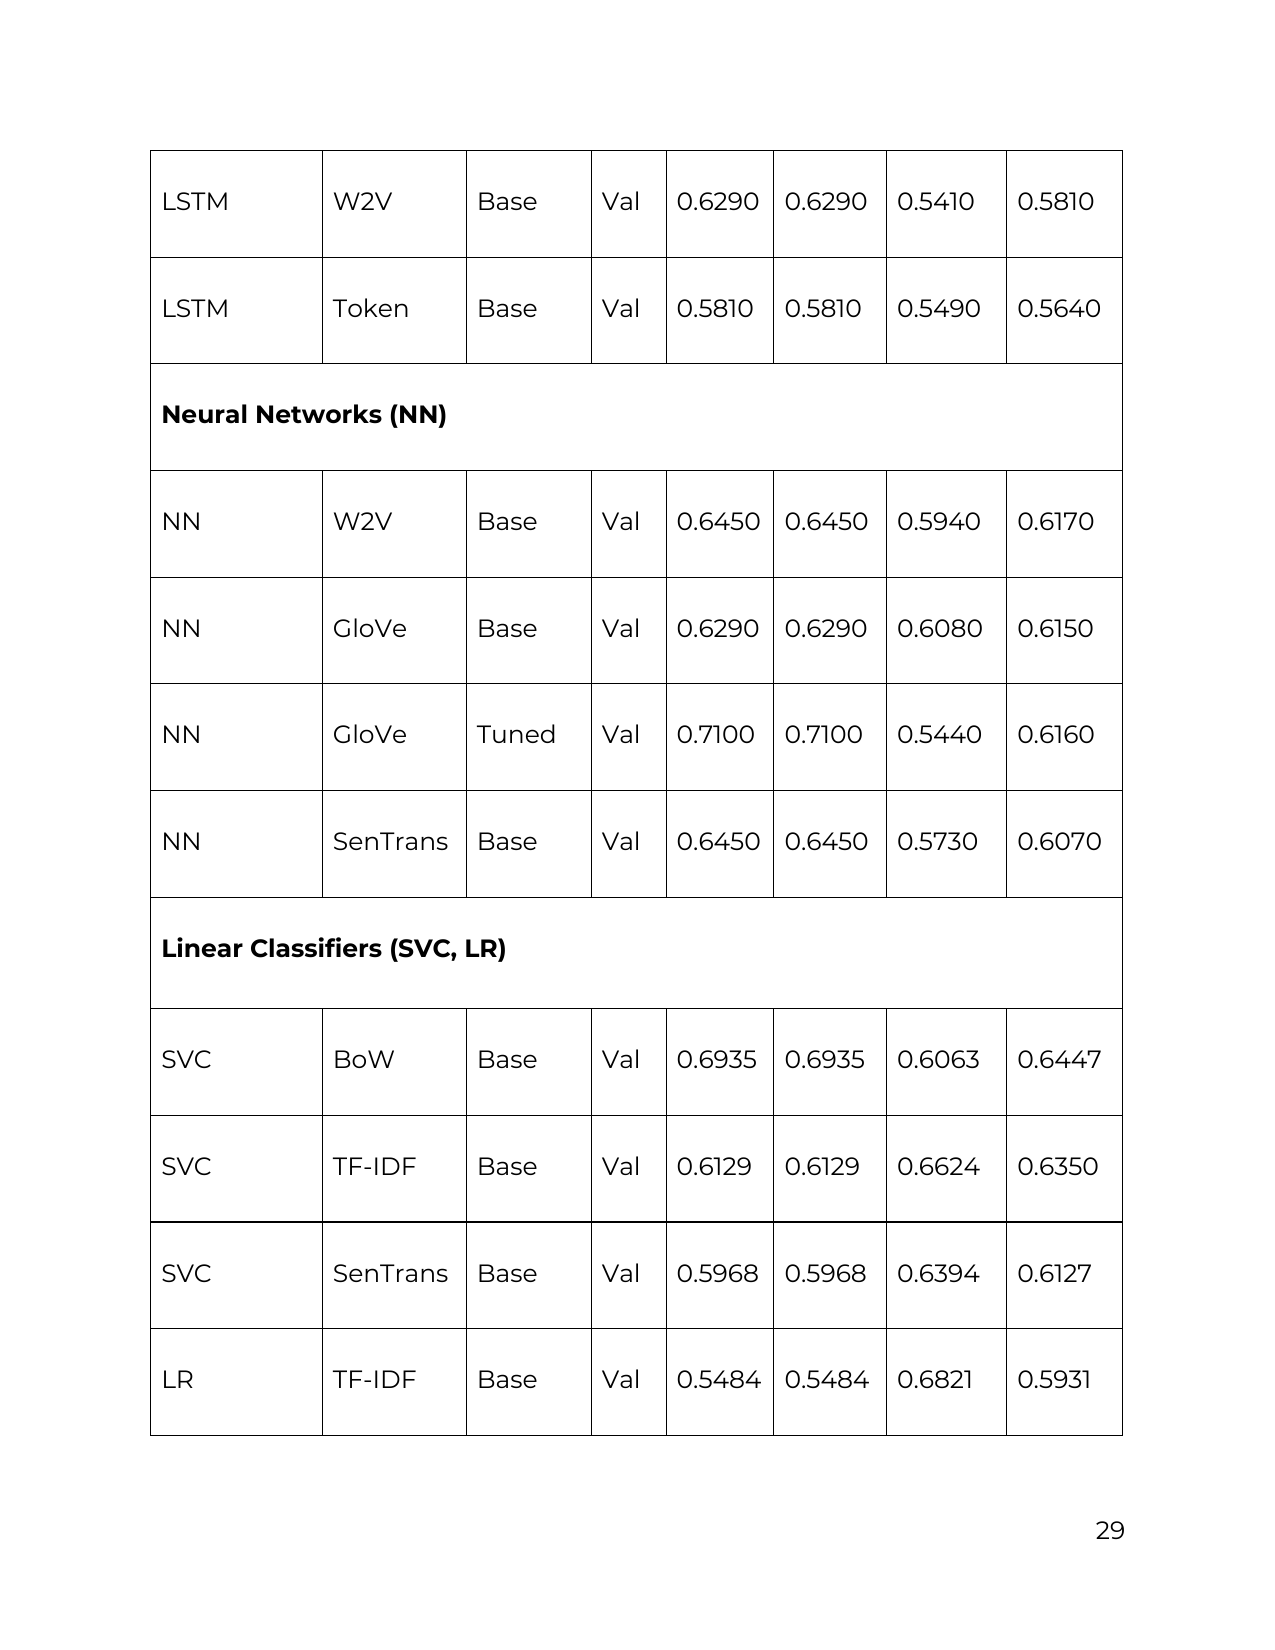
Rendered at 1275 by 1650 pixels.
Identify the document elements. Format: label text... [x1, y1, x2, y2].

table_cell 0.6624 [887, 1116, 1006, 1221]
table_cell Neural Networks (NN) [151, 364, 1122, 470]
table_cell NN [151, 471, 322, 577]
table_cell 0.5810 [774, 258, 886, 363]
table_cell Base [467, 258, 591, 363]
table_cell 0.5484 [667, 1329, 773, 1435]
table_cell 0.7100 [774, 684, 886, 790]
table_cell Linear Classifiers (SVC, LR) [151, 898, 1122, 1008]
table_cell Val [592, 151, 666, 257]
table_cell SVC [151, 1116, 322, 1221]
table_cell 0.6935 [667, 1009, 773, 1115]
table_cell 0.6170 [1007, 471, 1122, 577]
table_cell 0.6129 [667, 1116, 773, 1221]
table_cell LSTM [151, 151, 322, 257]
table_cell Token [323, 258, 466, 363]
table_cell 0.6290 [774, 578, 886, 683]
table_cell 0.6129 [774, 1116, 886, 1221]
table_cell 0.6080 [887, 578, 1006, 683]
table_cell TF-IDF [323, 1116, 466, 1221]
table_cell Val [592, 1009, 666, 1115]
table_cell 0.7100 [667, 684, 773, 790]
table_cell BoW [323, 1009, 466, 1115]
table_cell Base [467, 1009, 591, 1115]
table_cell 0.6935 [774, 1009, 886, 1115]
table_cell Base [467, 791, 591, 897]
table_cell 0.6150 [1007, 578, 1122, 683]
table_cell 0.6290 [774, 151, 886, 257]
table_cell Tuned [467, 684, 591, 790]
table_cell NN [151, 684, 322, 790]
table_cell SVC [151, 1223, 322, 1328]
table_cell Base [467, 471, 591, 577]
table_cell 0.6821 [887, 1329, 1006, 1435]
table_cell 0.6290 [667, 578, 773, 683]
table_cell NN [151, 578, 322, 683]
table_cell 0.6070 [1007, 791, 1122, 897]
table_cell NN [151, 791, 322, 897]
table_cell 0.6450 [774, 791, 886, 897]
table_cell TF-IDF [323, 1329, 466, 1435]
table_cell Base [467, 151, 591, 257]
table_cell 0.6350 [1007, 1116, 1122, 1221]
table_cell 0.6063 [887, 1009, 1006, 1115]
table_cell Val [592, 791, 666, 897]
table_cell SenTrans [323, 1223, 466, 1328]
table_cell GloVe [323, 684, 466, 790]
table_cell SVC [151, 1009, 322, 1115]
table_cell 0.5484 [774, 1329, 886, 1435]
table_cell 0.5490 [887, 258, 1006, 363]
table_cell SenTrans [323, 791, 466, 897]
table_cell 0.6394 [887, 1223, 1006, 1328]
table_cell 0.5940 [887, 471, 1006, 577]
table_cell 0.6450 [667, 471, 773, 577]
table_cell 0.6160 [1007, 684, 1122, 790]
table_cell 0.5931 [1007, 1329, 1122, 1435]
table_cell 0.6127 [1007, 1223, 1122, 1328]
table_cell Val [592, 258, 666, 363]
table_cell GloVe [323, 578, 466, 683]
table_cell Base [467, 1329, 591, 1435]
table_cell 0.6290 [667, 151, 773, 257]
table_cell 0.6447 [1007, 1009, 1122, 1115]
table_cell Base [467, 1116, 591, 1221]
table_cell 0.5968 [667, 1223, 773, 1328]
table_cell 0.5640 [1007, 258, 1122, 363]
table_cell 0.5810 [1007, 151, 1122, 257]
table_cell W2V [323, 471, 466, 577]
table_cell Val [592, 1223, 666, 1328]
table_cell LSTM [151, 258, 322, 363]
table_cell LR [151, 1329, 322, 1435]
table_cell Val [592, 1116, 666, 1221]
table_cell Base [467, 1223, 591, 1328]
table_cell Val [592, 684, 666, 790]
table_cell 0.5410 [887, 151, 1006, 257]
table_cell 0.6450 [774, 471, 886, 577]
table_cell 0.5730 [887, 791, 1006, 897]
table_cell 0.5810 [667, 258, 773, 363]
table_cell W2V [323, 151, 466, 257]
table_cell Base [467, 578, 591, 683]
table_cell 0.6450 [667, 791, 773, 897]
table_cell 0.5440 [887, 684, 1006, 790]
table_cell Val [592, 471, 666, 577]
table_cell Val [592, 1329, 666, 1435]
table_cell 0.5968 [774, 1223, 886, 1328]
table_cell Val [592, 578, 666, 683]
